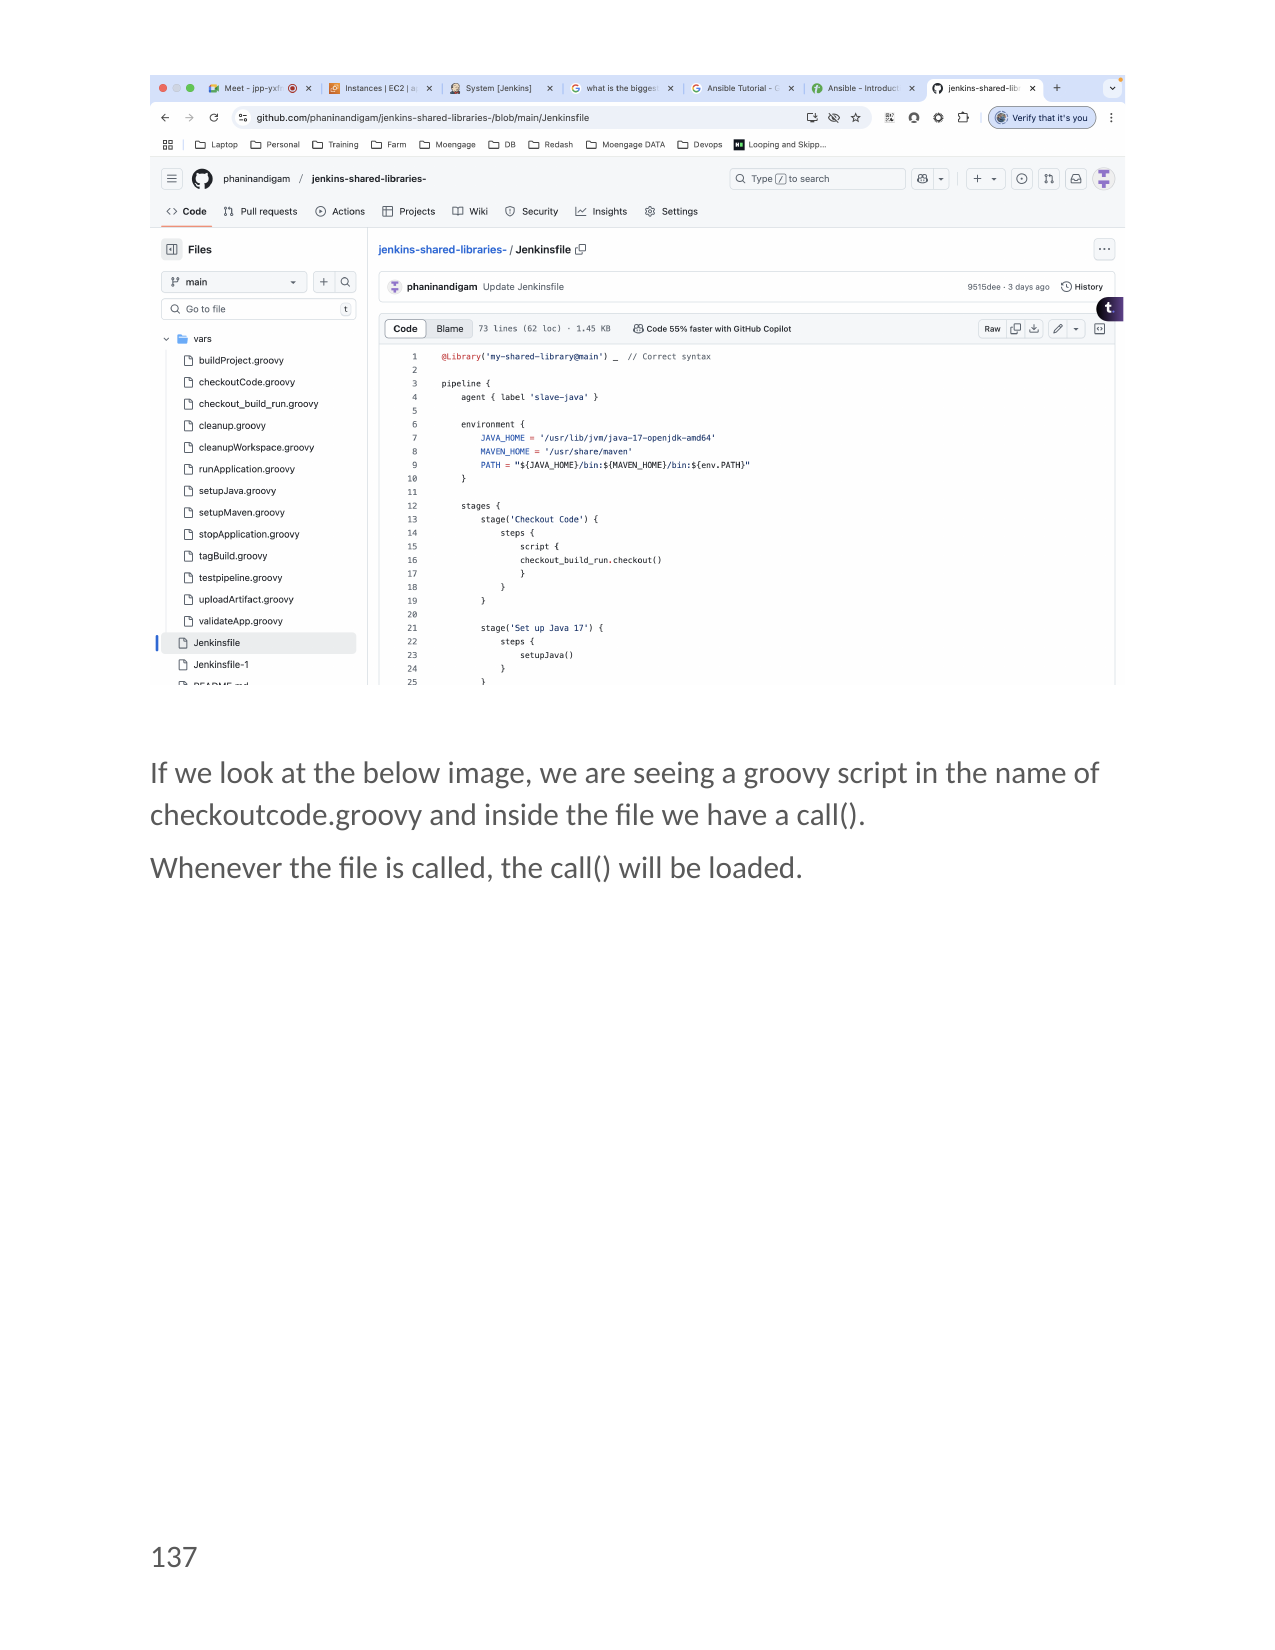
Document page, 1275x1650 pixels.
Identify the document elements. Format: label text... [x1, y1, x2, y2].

list Whenever the file is called, the call() will be loaded. [150, 848, 1125, 886]
list If we look at the below image, we are seeing a groovy script in the name of checkoutcode.groovy and inside the file we have a call(). [150, 753, 1125, 833]
picture [150, 75, 1125, 685]
